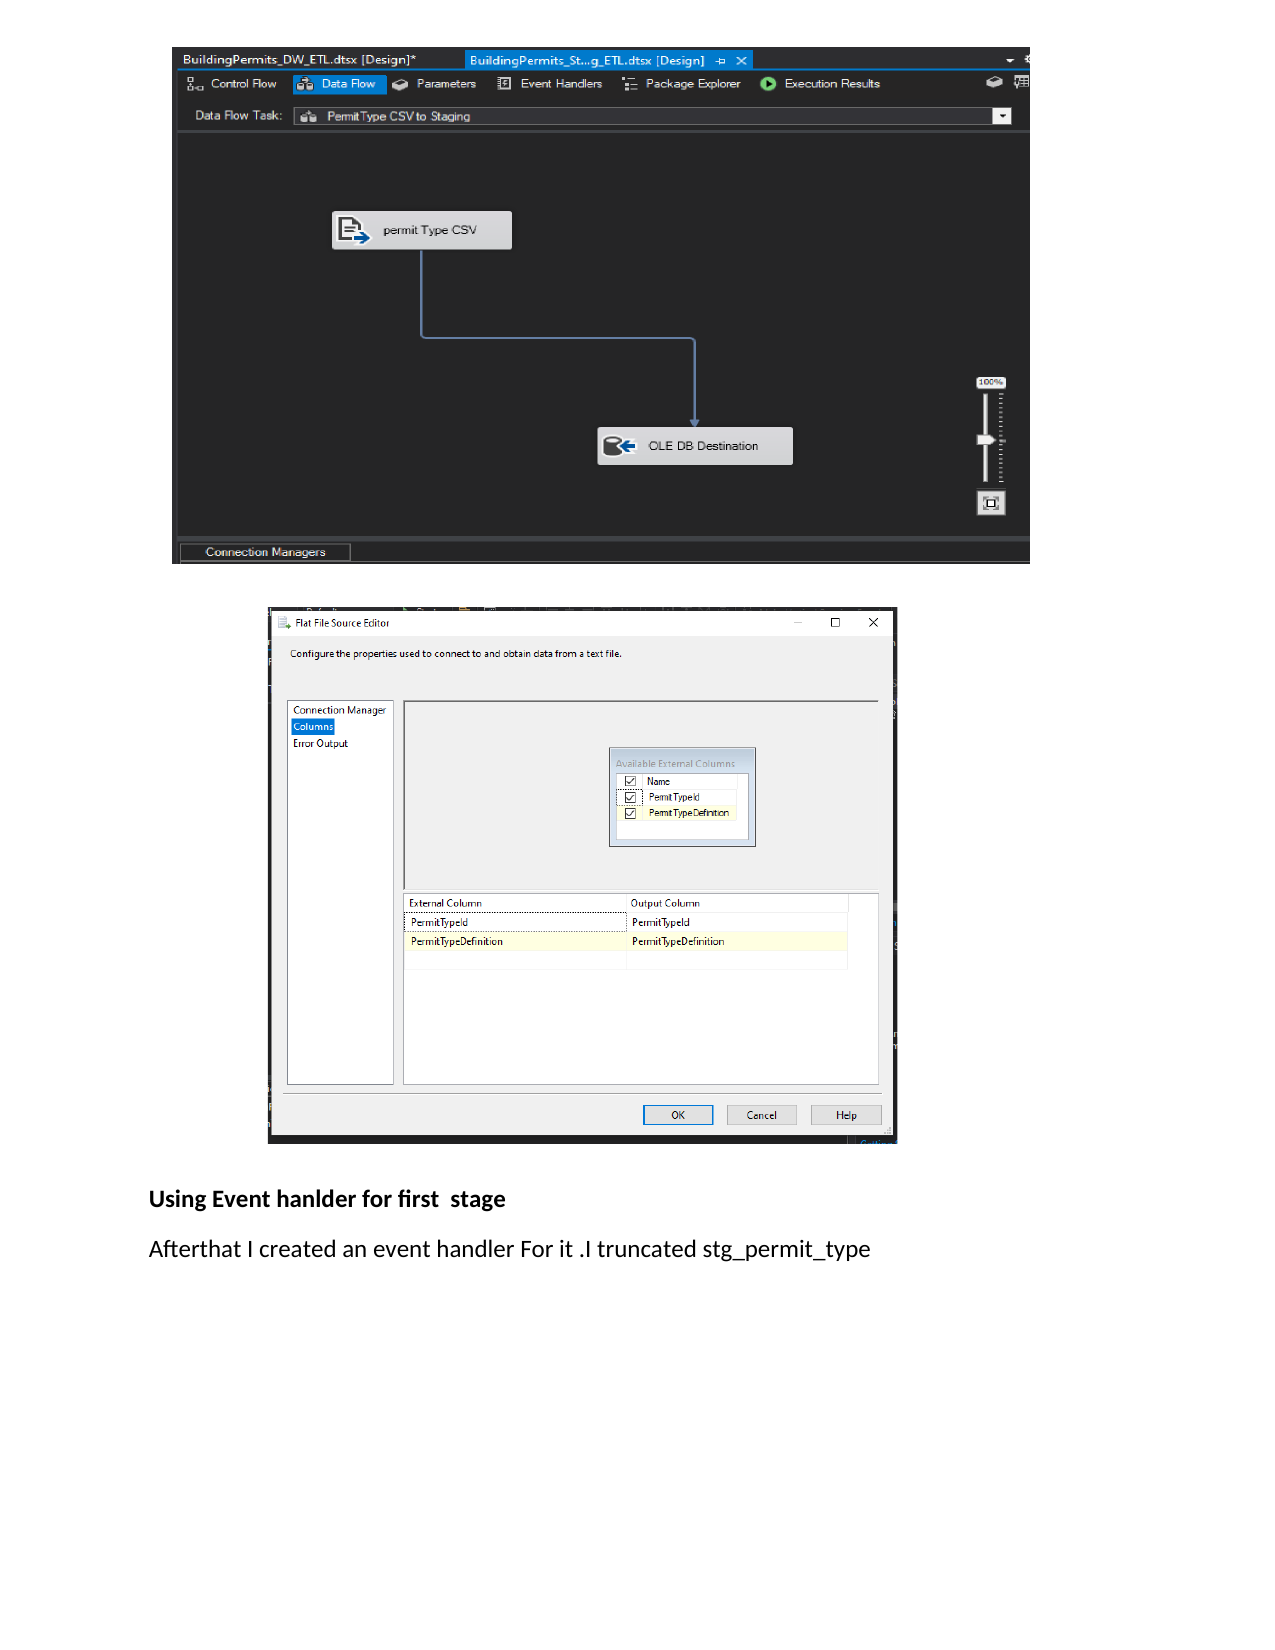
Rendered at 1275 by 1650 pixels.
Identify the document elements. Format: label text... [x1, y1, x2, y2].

picture [171, 47, 1030, 564]
picture [267, 607, 898, 1144]
text Afterthat I created an event handler For it .I truncated stg_permit_type [148, 1233, 1128, 1263]
subtitle Using Event hanlder for first stage [148, 1183, 1115, 1214]
